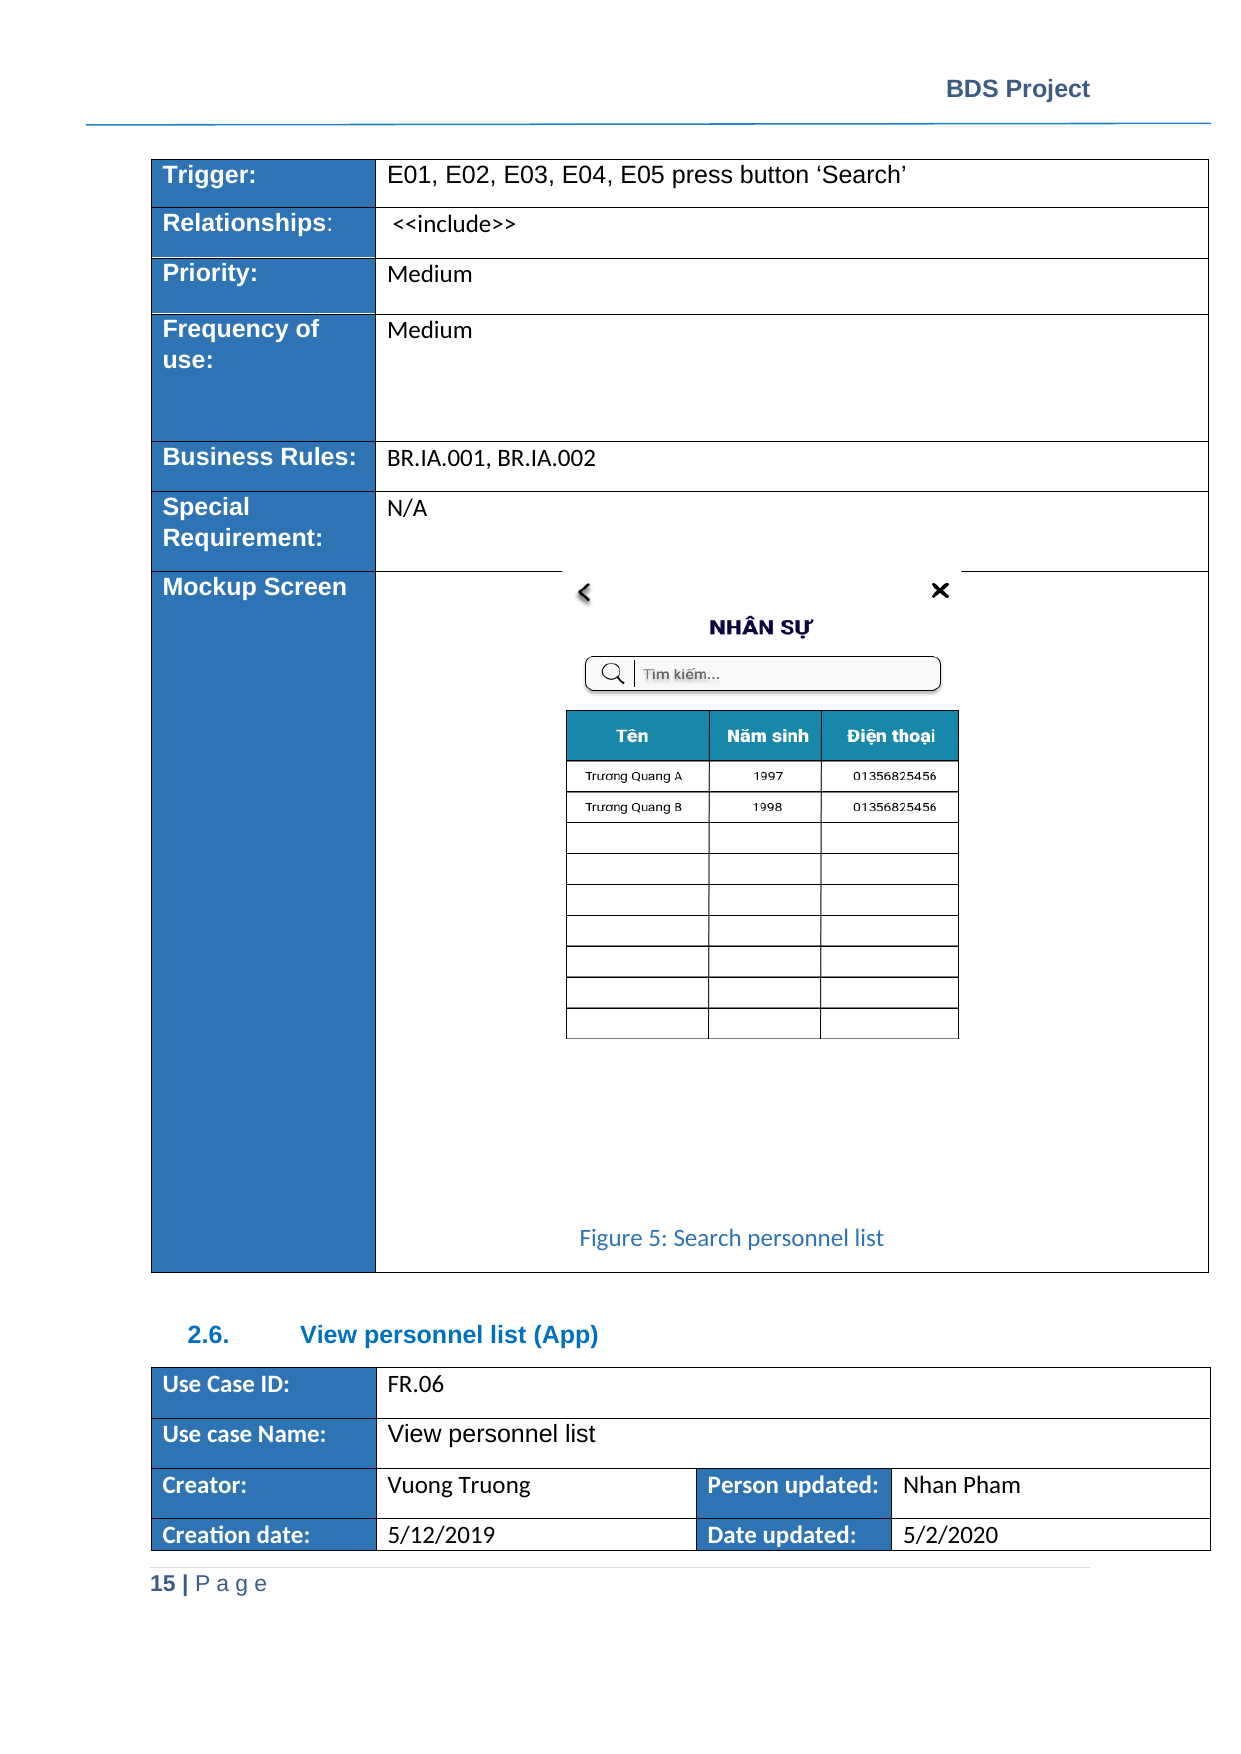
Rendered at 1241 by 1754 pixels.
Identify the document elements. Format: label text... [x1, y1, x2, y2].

table_cell Medium [376, 259, 1208, 313]
table_cell Person updated: [697, 1469, 891, 1518]
table_cell Relationships: [152, 208, 375, 257]
table_cell 5/12/2019 [377, 1519, 696, 1550]
table_cell Frequency of use: [152, 315, 375, 441]
table_header FR.06 [377, 1368, 1210, 1418]
table_cell Priority: [152, 259, 375, 313]
text 2.6. View personnel list (App) [187, 1319, 1090, 1348]
table_cell Trigger: [152, 160, 375, 207]
table_cell BR.IA.001, BR.IA.002 [376, 442, 1208, 491]
table_cell Creator: [152, 1469, 376, 1518]
table_header Use Case ID: [152, 1368, 376, 1418]
table_cell Nhan Pham [892, 1469, 1210, 1518]
table_cell Vuong Truong [377, 1469, 696, 1518]
table_cell E01, E02, E03, E04, E05 press button ‘Search’ [376, 160, 1208, 207]
table_cell View personnel list [377, 1419, 1210, 1468]
table_cell Business Rules: [152, 442, 375, 491]
table_cell N/A [376, 492, 1208, 571]
table_cell Figure 5: Search personnel list [376, 572, 1208, 1272]
table_cell Mockup Screen [152, 572, 375, 1272]
table_cell 5/2/2020 [892, 1519, 1210, 1550]
table_cell <<include>> [376, 208, 1208, 257]
table_cell Medium [376, 315, 1208, 441]
table_cell Use case Name: [152, 1419, 376, 1468]
table_cell Creation date: [152, 1519, 376, 1550]
table_cell Special Requirement: [152, 492, 375, 571]
table_cell Date updated: [697, 1519, 891, 1550]
picture [562, 571, 962, 1204]
